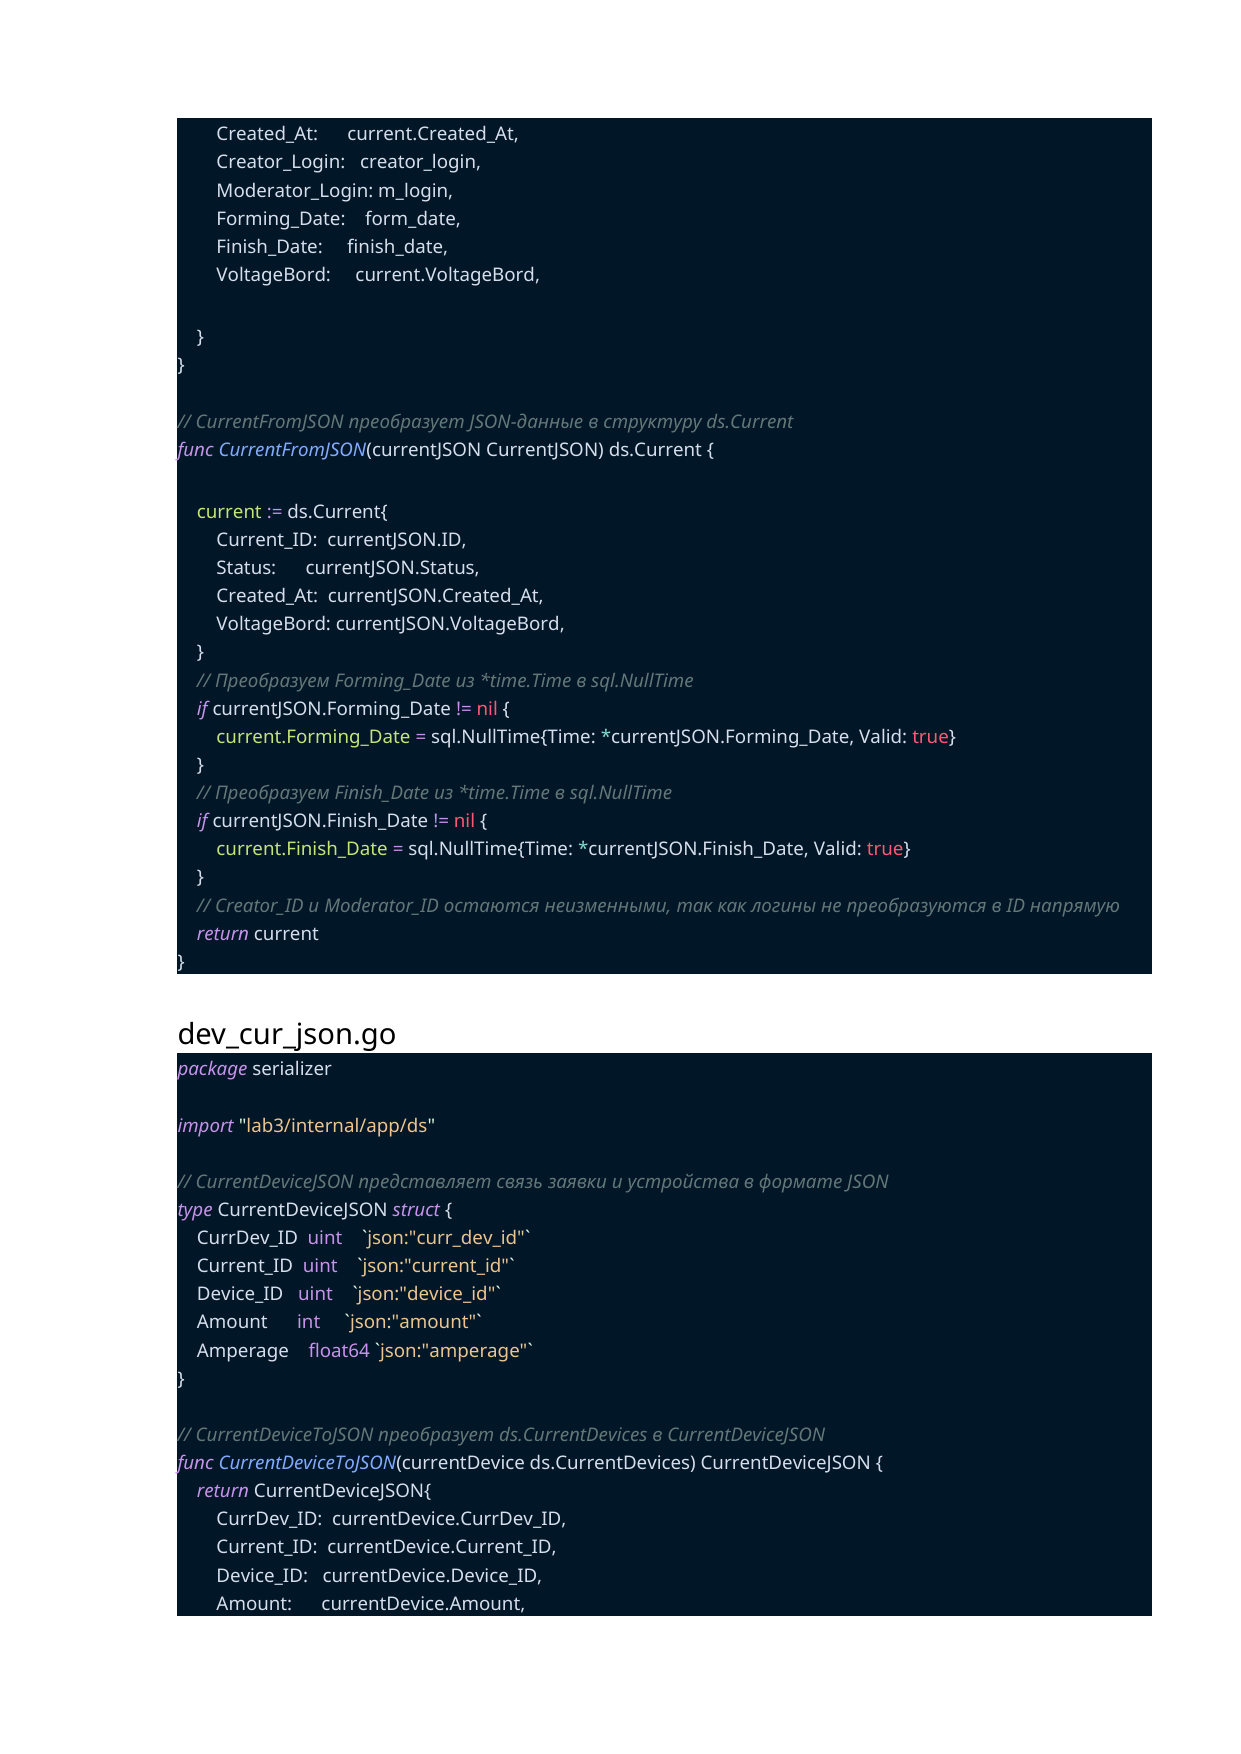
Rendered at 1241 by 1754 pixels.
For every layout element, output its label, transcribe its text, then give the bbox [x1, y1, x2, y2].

text // Преобразуем Finish_Date из *time.Time в sql.NullTime [177, 777, 1152, 805]
text Amount: currentDevice.Amount, [177, 1587, 1152, 1616]
text import "lab3/internal/app/ds" [177, 1109, 1152, 1137]
text Current_ID: currentJSON.ID, [177, 524, 1152, 552]
text } [177, 749, 1152, 777]
text package serializer [177, 1053, 1152, 1081]
text // Creator_ID и Moderator_ID остаются неизменными, так как логины не преобразуются в ID напрямую [177, 889, 1152, 917]
text Device_ID uint `json:"device_id"` [177, 1278, 1152, 1306]
text Creator_Login: creator_login, [177, 146, 1152, 174]
text // CurrentDeviceJSON представляет связь заявки и устройства в формате JSON [177, 1166, 1152, 1194]
text Amperage float64 `json:"amperage"` [177, 1334, 1152, 1362]
text } [177, 636, 1152, 664]
text Device_ID: currentDevice.Device_ID, [177, 1559, 1152, 1587]
text return CurrentDeviceJSON{ [177, 1475, 1152, 1503]
text current := ds.Current{ [177, 496, 1152, 524]
text if currentJSON.Forming_Date != nil { [177, 692, 1152, 721]
text Moderator_Login: m_login, [177, 174, 1152, 202]
text // Преобразуем Forming_Date из *time.Time в sql.NullTime [177, 664, 1152, 692]
text } [177, 349, 1152, 377]
text VoltageBord: current.VoltageBord, [177, 259, 1152, 287]
text Status: currentJSON.Status, [177, 552, 1152, 580]
text Forming_Date: form_date, [177, 202, 1152, 231]
text Created_At: current.Created_At, [177, 118, 1152, 146]
text } [177, 946, 1152, 974]
text CurrDev_ID: currentDevice.CurrDev_ID, [177, 1503, 1152, 1531]
text Finish_Date: finish_date, [177, 231, 1152, 259]
text } [177, 1362, 1152, 1391]
text // CurrentDeviceToJSON преобразует ds.CurrentDevices в CurrentDeviceJSON [177, 1419, 1152, 1447]
text return current [177, 917, 1152, 946]
text VoltageBord: currentJSON.VoltageBord, [177, 608, 1152, 636]
text Amount int `json:"amount"` [177, 1306, 1152, 1334]
text } [177, 321, 1152, 349]
text } [177, 861, 1152, 889]
text if currentJSON.Finish_Date != nil { [177, 805, 1152, 833]
text Current_ID: currentDevice.Current_ID, [177, 1531, 1152, 1559]
text func CurrentDeviceToJSON(currentDevice ds.CurrentDevices) CurrentDeviceJSON { [177, 1447, 1152, 1475]
text current.Forming_Date = sql.NullTime{Time: *currentJSON.Forming_Date, Valid: true} [177, 721, 1152, 749]
text Created_At: currentJSON.Created_At, [177, 580, 1152, 608]
text CurrDev_ID uint `json:"curr_dev_id"` [177, 1222, 1152, 1250]
text // CurrentFromJSON преобразует JSON-данные в структуру ds.Current [177, 405, 1152, 433]
text type CurrentDeviceJSON struct { [177, 1194, 1152, 1222]
text dev_cur_json.go [177, 1013, 1152, 1053]
text Current_ID uint `json:"current_id"` [177, 1250, 1152, 1278]
text current.Finish_Date = sql.NullTime{Time: *currentJSON.Finish_Date, Valid: true} [177, 833, 1152, 861]
text func CurrentFromJSON(currentJSON CurrentJSON) ds.Current { [177, 433, 1152, 462]
